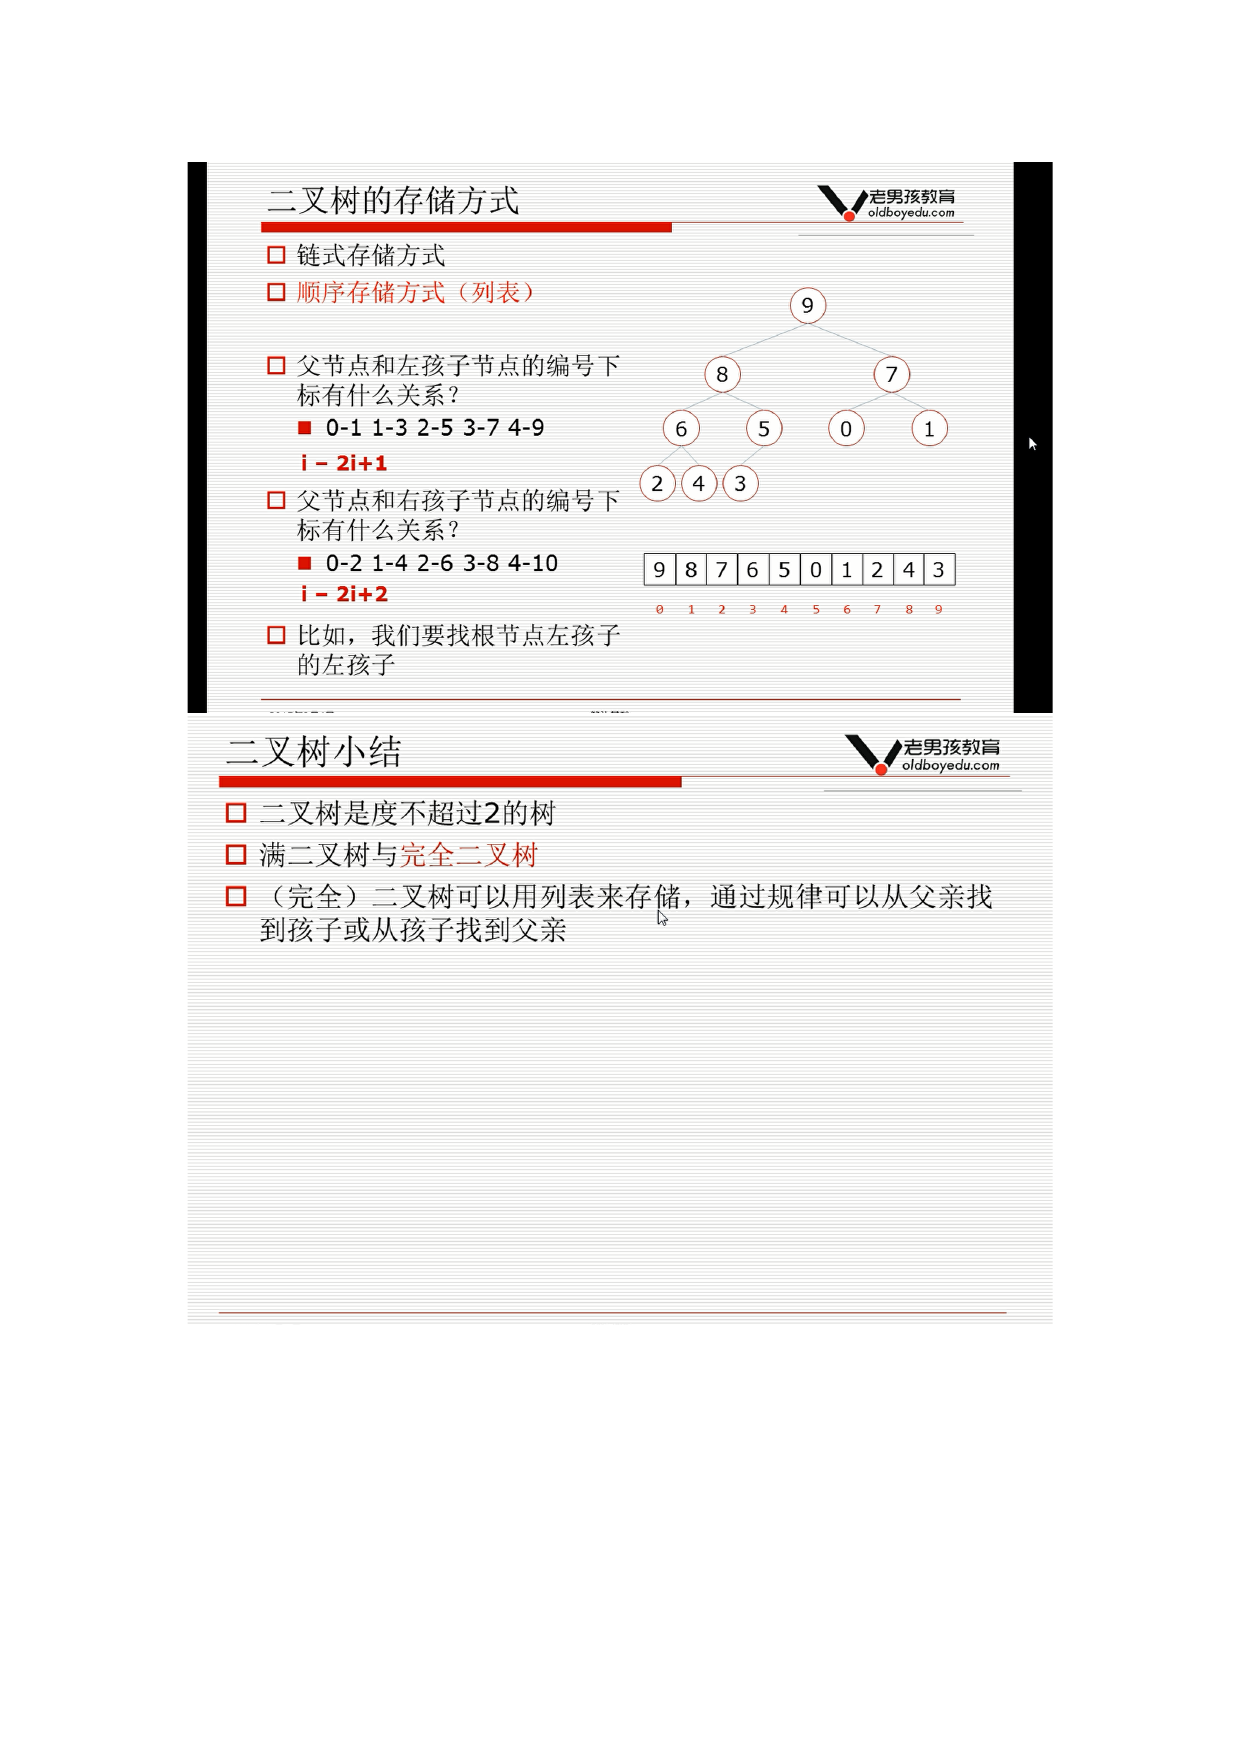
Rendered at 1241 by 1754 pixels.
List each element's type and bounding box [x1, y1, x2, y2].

picture [187, 714, 1053, 1325]
picture [187, 162, 1053, 713]
